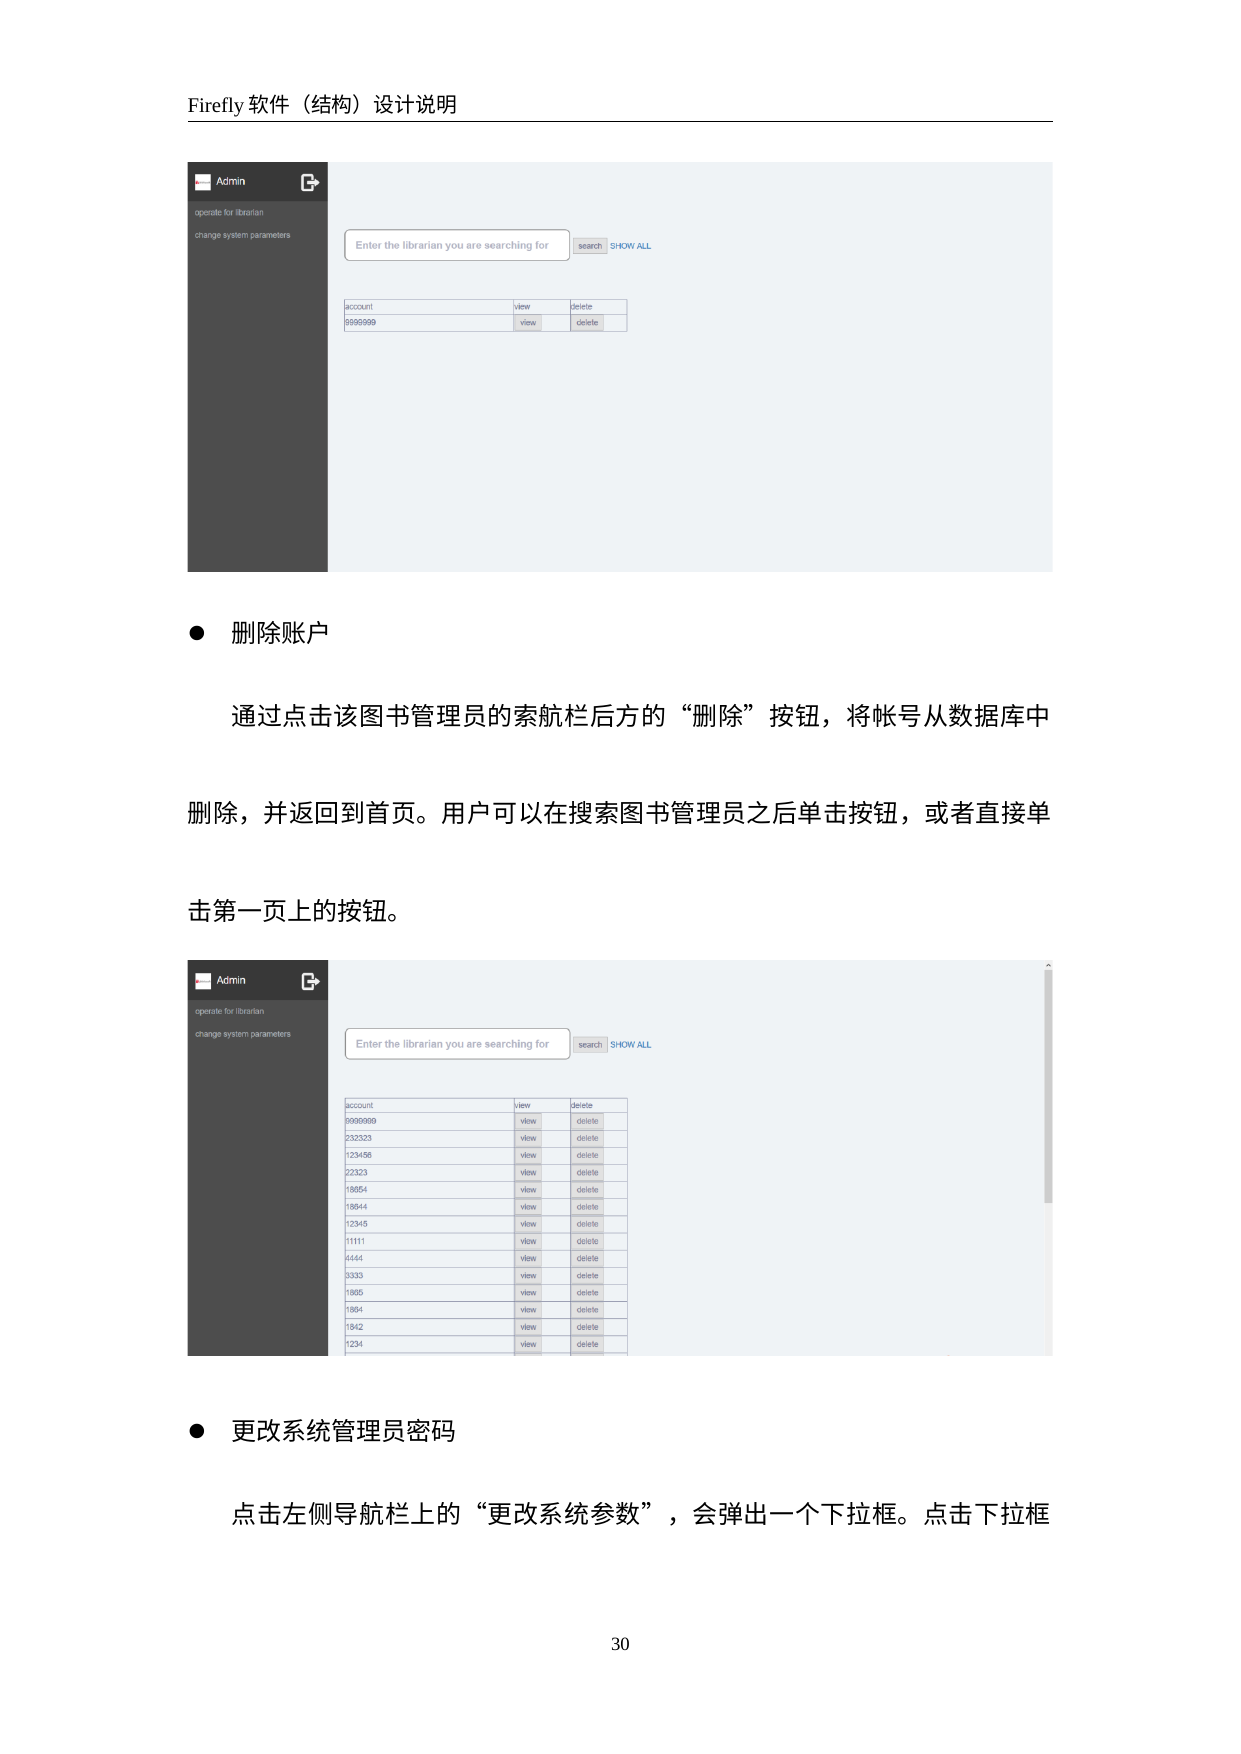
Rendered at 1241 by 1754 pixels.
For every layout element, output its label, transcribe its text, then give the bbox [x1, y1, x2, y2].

picture [187, 162, 1053, 572]
picture [187, 960, 1053, 1356]
text 通过点击该图书管理员的索航栏后方的“删除”按钮，将帐号从数据库中删除，并返回到首页。用户可以在搜索图书管理员之后单击按钮，或者直接单击第一页上的按钮。 [187, 682, 1053, 942]
list 更改系统管理员密码 [187, 1397, 1053, 1462]
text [187, 1480, 1053, 1545]
list 删除账户 [187, 599, 1053, 664]
